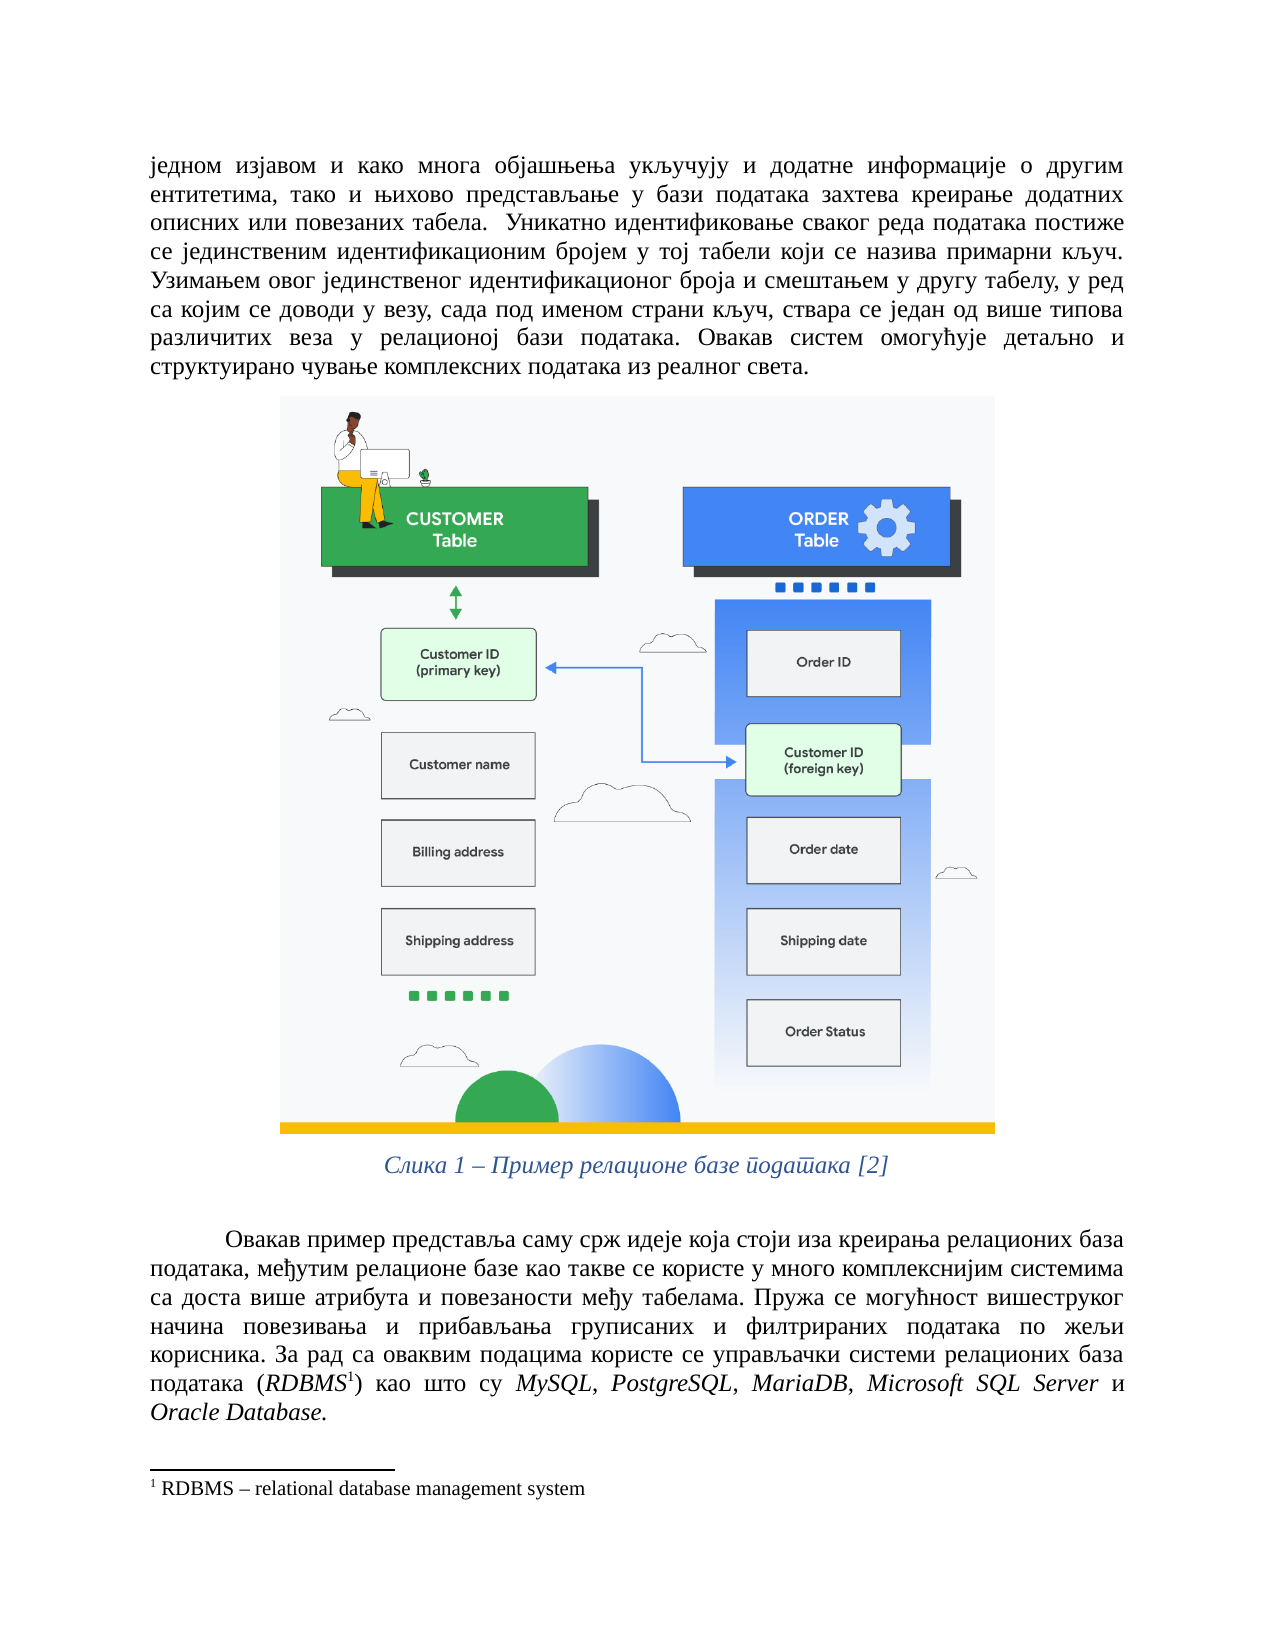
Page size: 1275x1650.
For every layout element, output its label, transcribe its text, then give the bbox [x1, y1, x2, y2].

picture [280, 396, 995, 1134]
text Овакав пример представља саму срж идеје која стоји иза креирања релационих база података, међутим релационе базе као такве се користе у много комплекснијим системима са доста више атрибута и повезаности међу табелама. Пружа се могућност вишеструког начина повезивања и прибављања груписаних и филтрираних података по жељи корисника. За рад са оваквим подацима користе се управљачки системи релационих база података (RDBMS) као што су MySQL, PostgreSQL, MariaDB, Microsoft SQL Server и Oracle Database. [150, 1224, 1125, 1426]
subtitle Слика 1 – Пример релационе базе података [150, 1150, 1125, 1179]
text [150, 150, 1125, 380]
